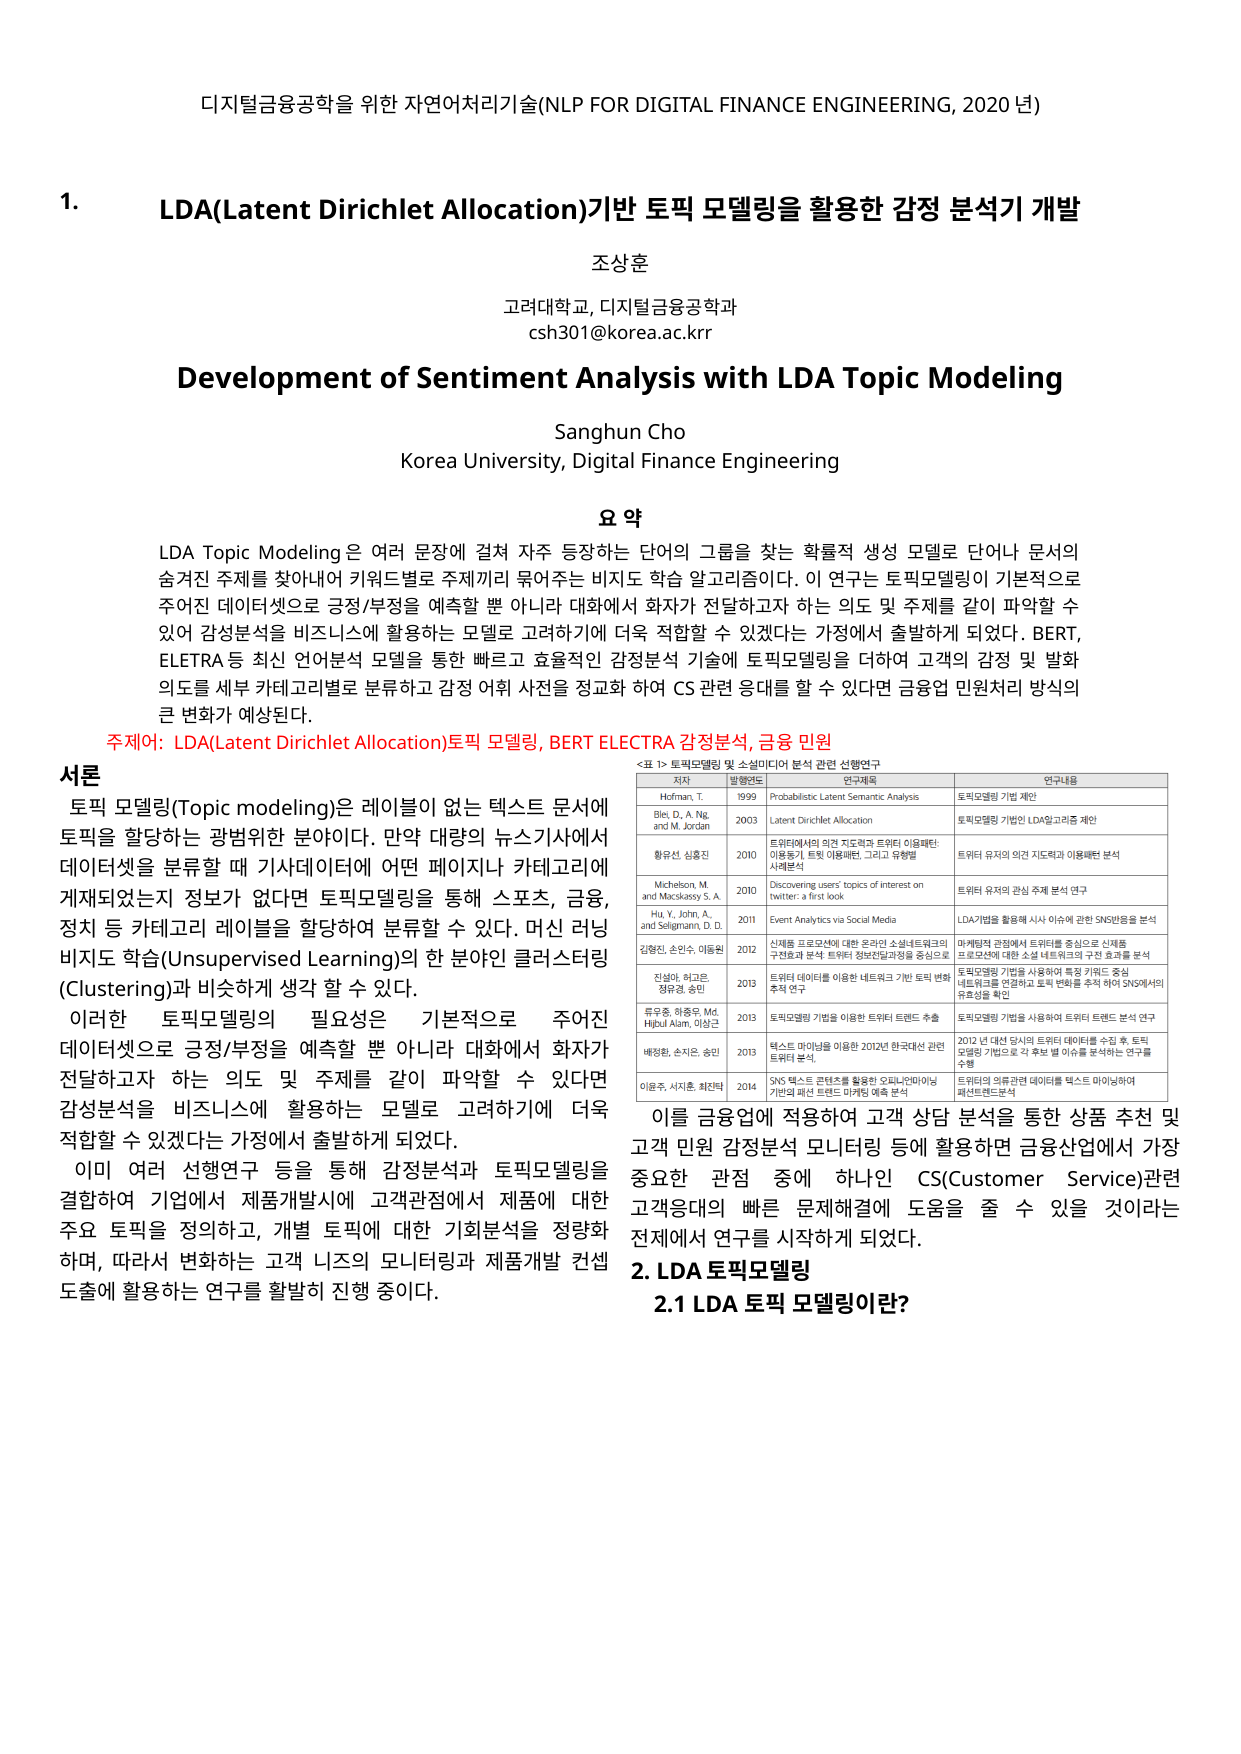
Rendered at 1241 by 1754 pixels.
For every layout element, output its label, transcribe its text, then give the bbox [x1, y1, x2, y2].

picture [630, 757, 1173, 1102]
text 이러한 토픽모델링의 필요성은 기본적으로 주어진 데이터셋으로 긍정/부정을 예측할 뿐 아니라 대화에서 화자가 전달하고자 하는 의도 및 주제를 같이 파악할 수 있다면 감성분석을 비즈니스에 활용하는 모델로 고려하기에 더욱 적합할 수 있겠다는 가정에서 출발하게 되었다. [59, 1003, 610, 1154]
text 토픽 모델링(Topic modeling)은 레이블이 없는 텍스트 문서에 토픽을 할당하는 광범위한 분야이다. 만약 대량의 뉴스기사에서 데이터셋을 분류할 때 기사데이터에 어떤 페이지나 카테고리에 게재되었는지 정보가 없다면 토픽모델링을 통해 스포츠, 금융, 정치 등 카테고리 레이블을 할당하여 분류할 수 있다. 머신 러닝 비지도 학습(Unsupervised Learning)의 한 분야인 클러스터링(Clustering)과 비슷하게 생각 할 수 있다. [59, 791, 610, 1003]
table_header LDA(Latent Dirichlet Allocation)기반 토픽 모델링을 활용한 감정 분석기 개발 조상훈 고려대학교, 디지털금융공학과 csh301@korea.ac.krr Development of Sentiment Analysis with LDA Topic Modeling Sanghun Cho Korea University, Digital Finance Engineering 요 약 LDA Topic Modeling은 여러 문장에 걸쳐 자주 등장하는 단어의 그룹을 찾는 확률적 생성 모델로 단어나 문서의 숨겨진 주제를 찾아내어 키워드별로 주제끼리 묶어주는 비지도 학습 알고리즘이다. 이 연구는 토픽모델링이 기본적으로 주어진 데이터셋으로 긍정/부정을 예측할 뿐 아니라 대화에서 화자가 전달하고자 하는 의도 및 주제를 같이 파악할 수 있어 감성분석을 비즈니스에 활용하는 모델로 고려하기에 더욱 적합할 수 있겠다는 가정에서 출발하게 되었다. BERT, ELETRA등 최신 언어분석 모델을 통한 빠르고 효율적인 감정분석 기술에 토픽모델링을 더하여 고객의 감정 및 발화 의도를 세부 카테고리별로 분류하고 감정 어휘 사전을 정교화 하여 CS관련 응대를 할 수 있다면 금융업 민원처리 방식의 큰 변화가 예상된다. 주제어: LDA(Latent Dirichlet Allocation)토픽 모델링, BERT ELECTRA 감정분석, 금융 민원 [104, 185, 1137, 758]
text 이미 여러 선행연구 등을 통해 감정분석과 토픽모델링을 결합하여 기업에서 제품개발시에 고객관점에서 제품에 대한 주요 토픽을 정의하고, 개별 토픽에 대한 기회분석을 정량화 하며, 따라서 변화하는 고객 니즈의 모니터링과 제품개발 컨셉 도출에 활용하는 연구를 활발히 진행 중이다. [59, 1154, 610, 1306]
text 1. 서론 [59, 185, 610, 791]
text 2. LDA토픽모델링 [631, 1253, 1181, 1286]
text 이를 금융업에 적용하여 고객 상담 분석을 통한 상품 추천 및 고객 민원 감정분석 모니터링 등에 활용하면 금융산업에서 가장 중요한 관점 중에 하나인 CS(Customer Service)관련 고객응대의 빠른 문제해결에 도움을 줄 수 있을 것이라는 전제에서 연구를 시작하게 되었다. [631, 1101, 1181, 1253]
text 2.1 LDA 토픽 모델링이란? [631, 1286, 1181, 1319]
